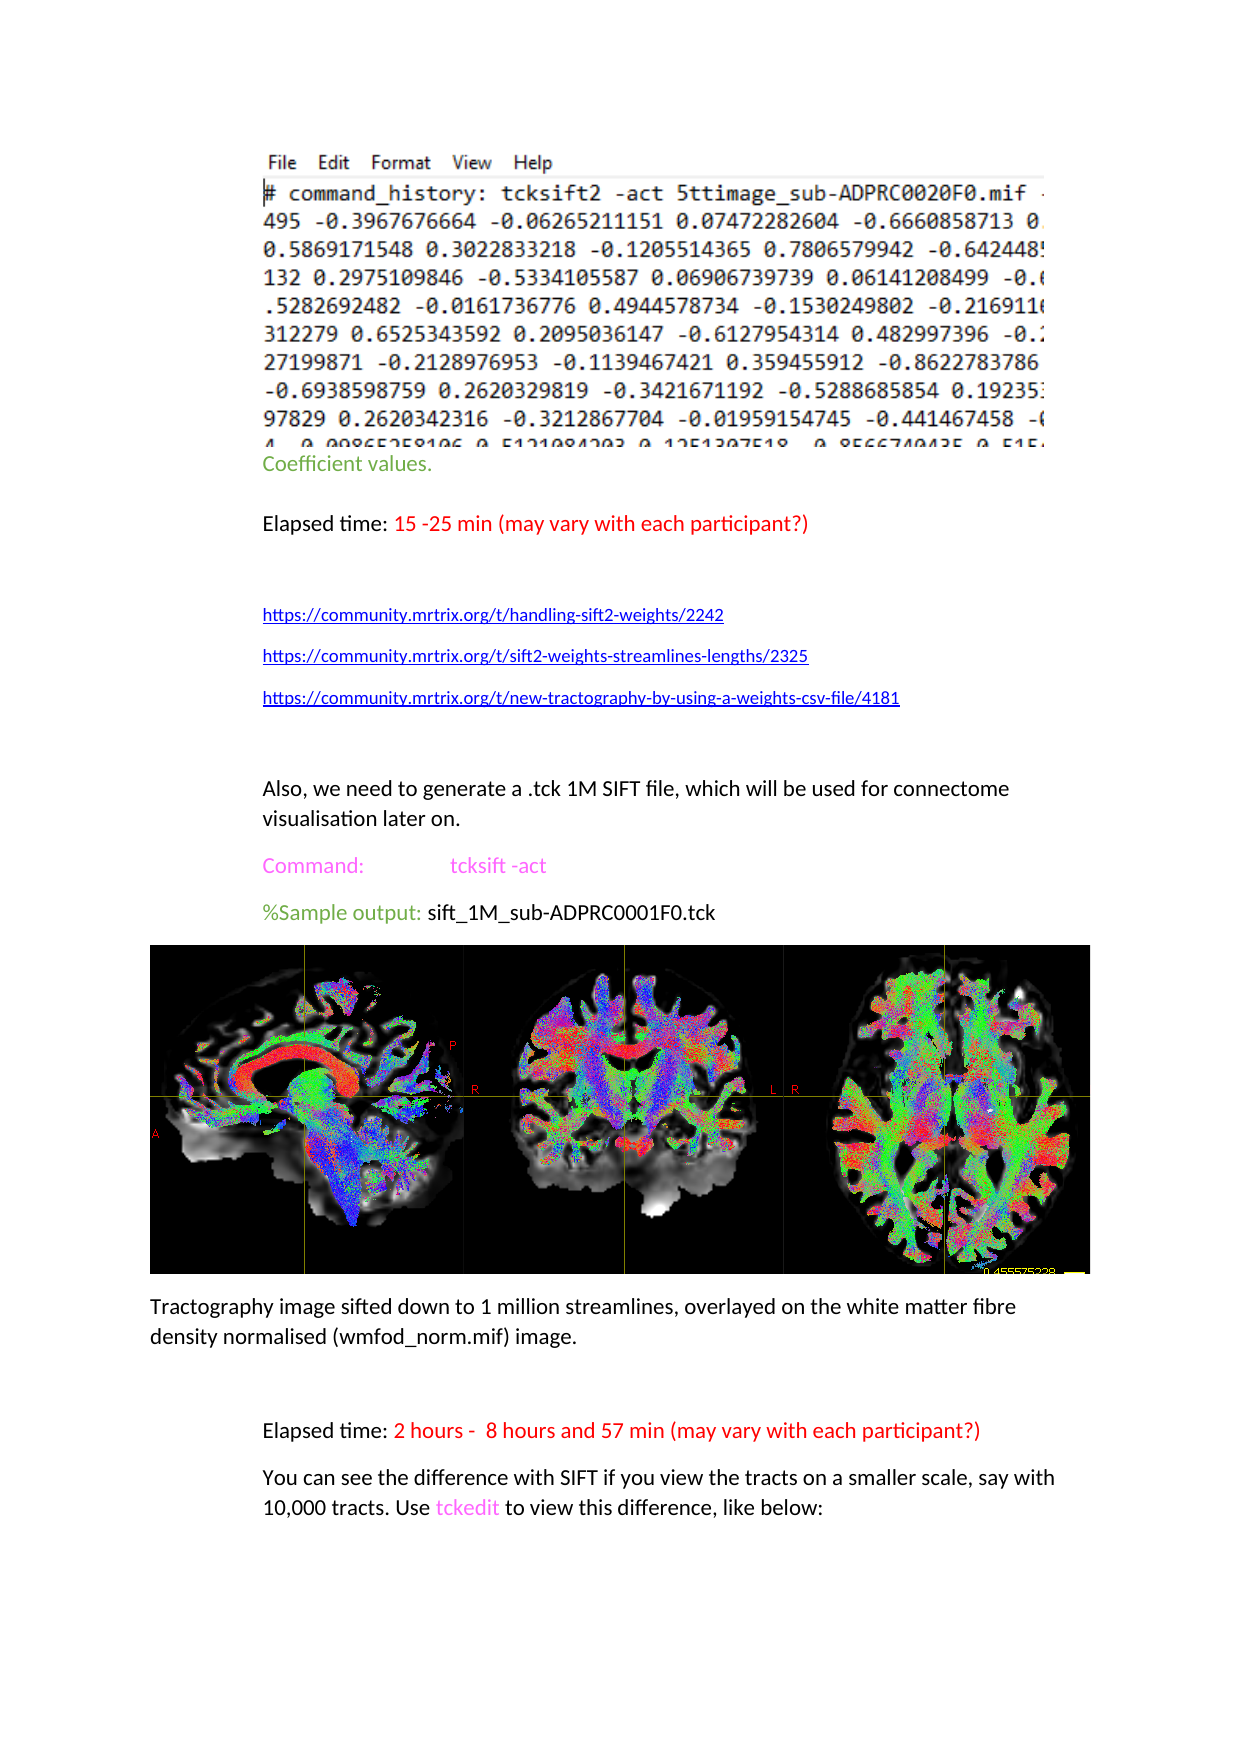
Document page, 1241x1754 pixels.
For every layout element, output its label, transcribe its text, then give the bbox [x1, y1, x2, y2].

text %Sample output: sift_1M_sub-ADPRC0001F0.tck [187, 898, 1090, 926]
text https://community.mrtrix.org/t/handling-sift2-weights/2242 [262, 603, 1090, 626]
text https://community.mrtrix.org/t/new-tractography-by-using-a-weights-csv-file/4181 [262, 686, 1090, 709]
text Command: tcksift -act [187, 851, 1090, 879]
list Elapsed time: 15 -25 min (may vary with each participant?) [225, 509, 1090, 537]
list Coefficient values. [225, 449, 1090, 477]
picture [150, 945, 1091, 1274]
text https://community.mrtrix.org/t/sift2-weights-streamlines-lengths/2325 [262, 644, 1090, 667]
text You can see the difference with SIFT if you view the tracts on a smaller scale, say with 10,000 tracts. Use tckedit to view this difference, like below: [262, 1463, 1090, 1521]
picture [262, 150, 1044, 447]
text Also, we need to generate a .tck 1M SIFT file, which will be used for connectome visualisation later on. [262, 774, 1090, 832]
text Tractography image sifted down to 1 million streamlines, overlayed on the white matter fibre density normalised (wmfod_norm.mif) image. [150, 1292, 1090, 1350]
list Elapsed time: 2 hours - 8 hours and 57 min (may vary with each participant?) [225, 1416, 1090, 1444]
